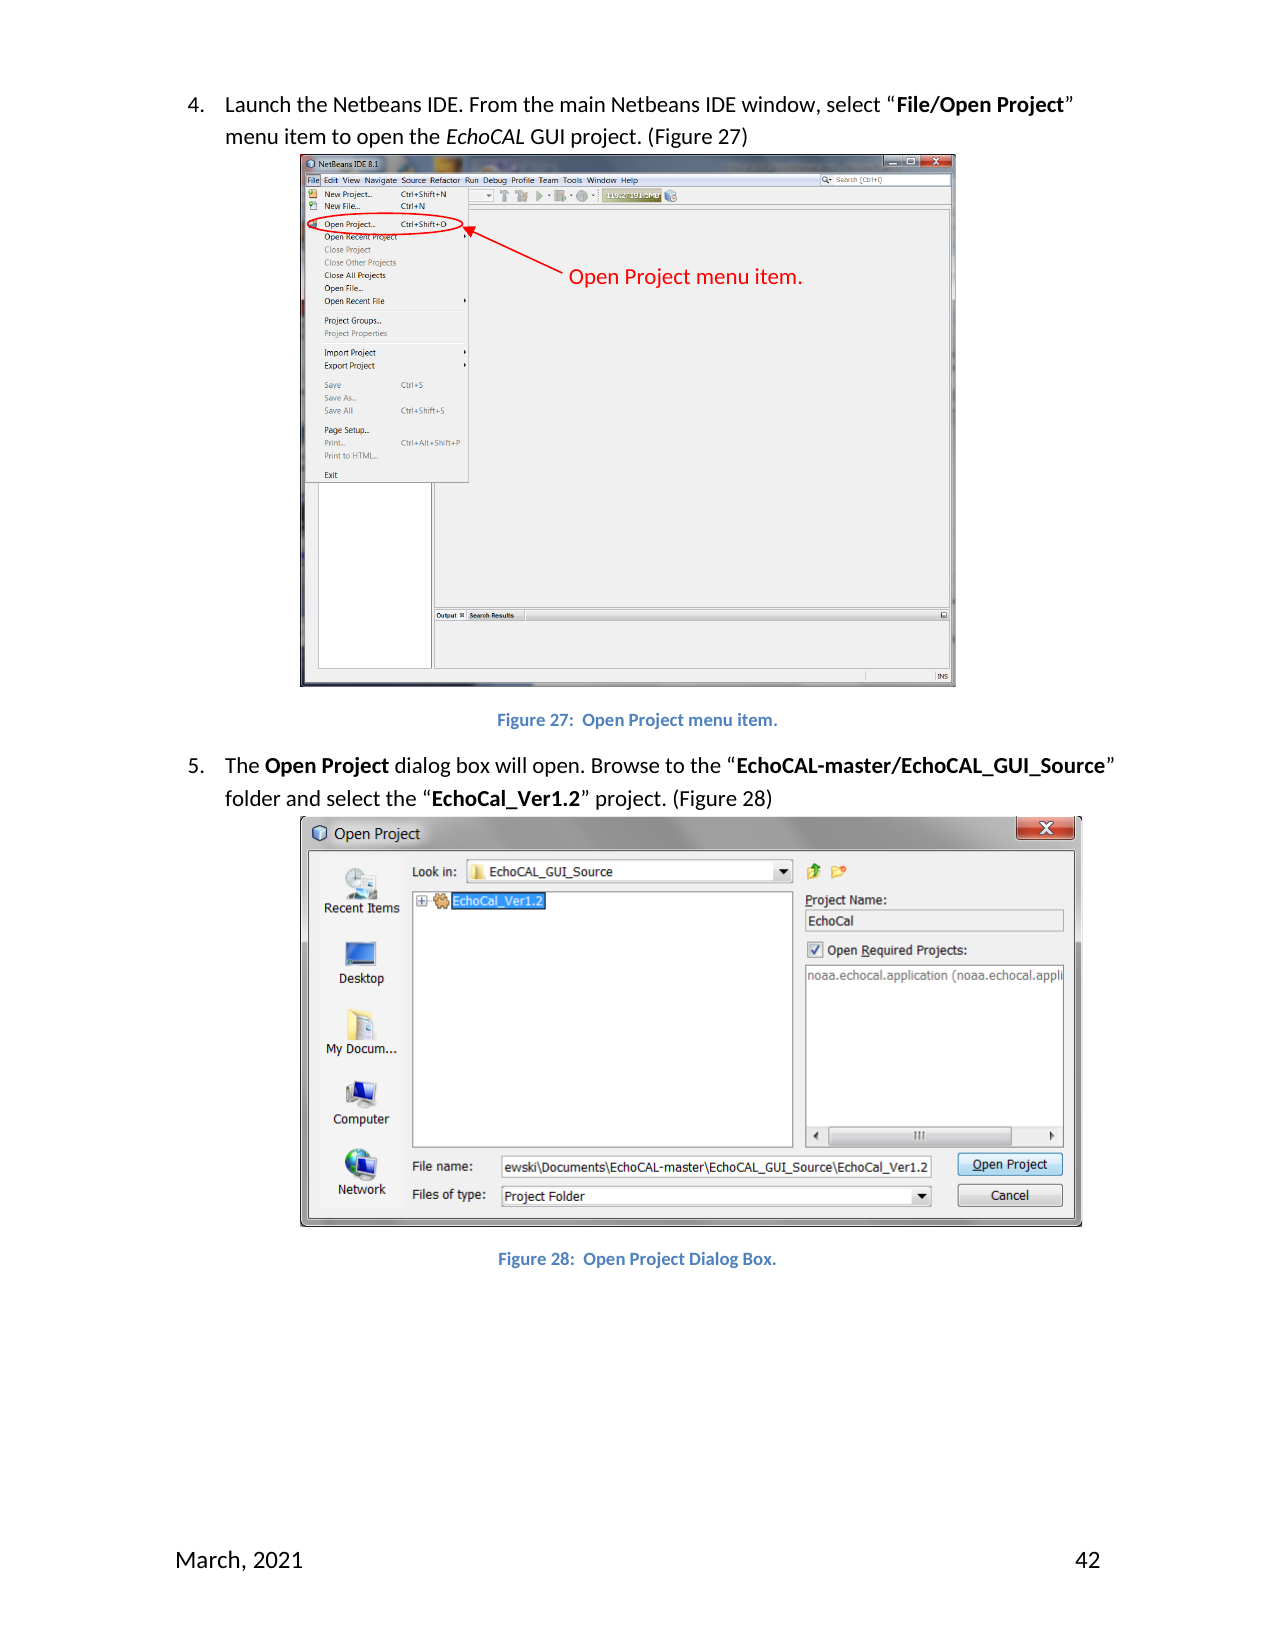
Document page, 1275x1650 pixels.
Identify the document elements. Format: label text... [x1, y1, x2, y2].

picture [300, 816, 1083, 1227]
text Figure 27: Open Project menu item. [150, 708, 1125, 731]
list The Open Project dialog box will open. Browse to the “EchoCAL-master/EchoCAL_GUI_Source” folder and select the “EchoCal_Ver1.2” project. (Figure 21) [187, 752, 1125, 812]
picture [300, 154, 956, 687]
list Launch the Netbeans IDE. From the main Netbeans IDE window, select “File/Open Project” menu item to open the EchoCAL GUI project. (Figure 20) [187, 90, 1125, 150]
text Figure 28: Open Project Dialog Box. [150, 1247, 1125, 1270]
